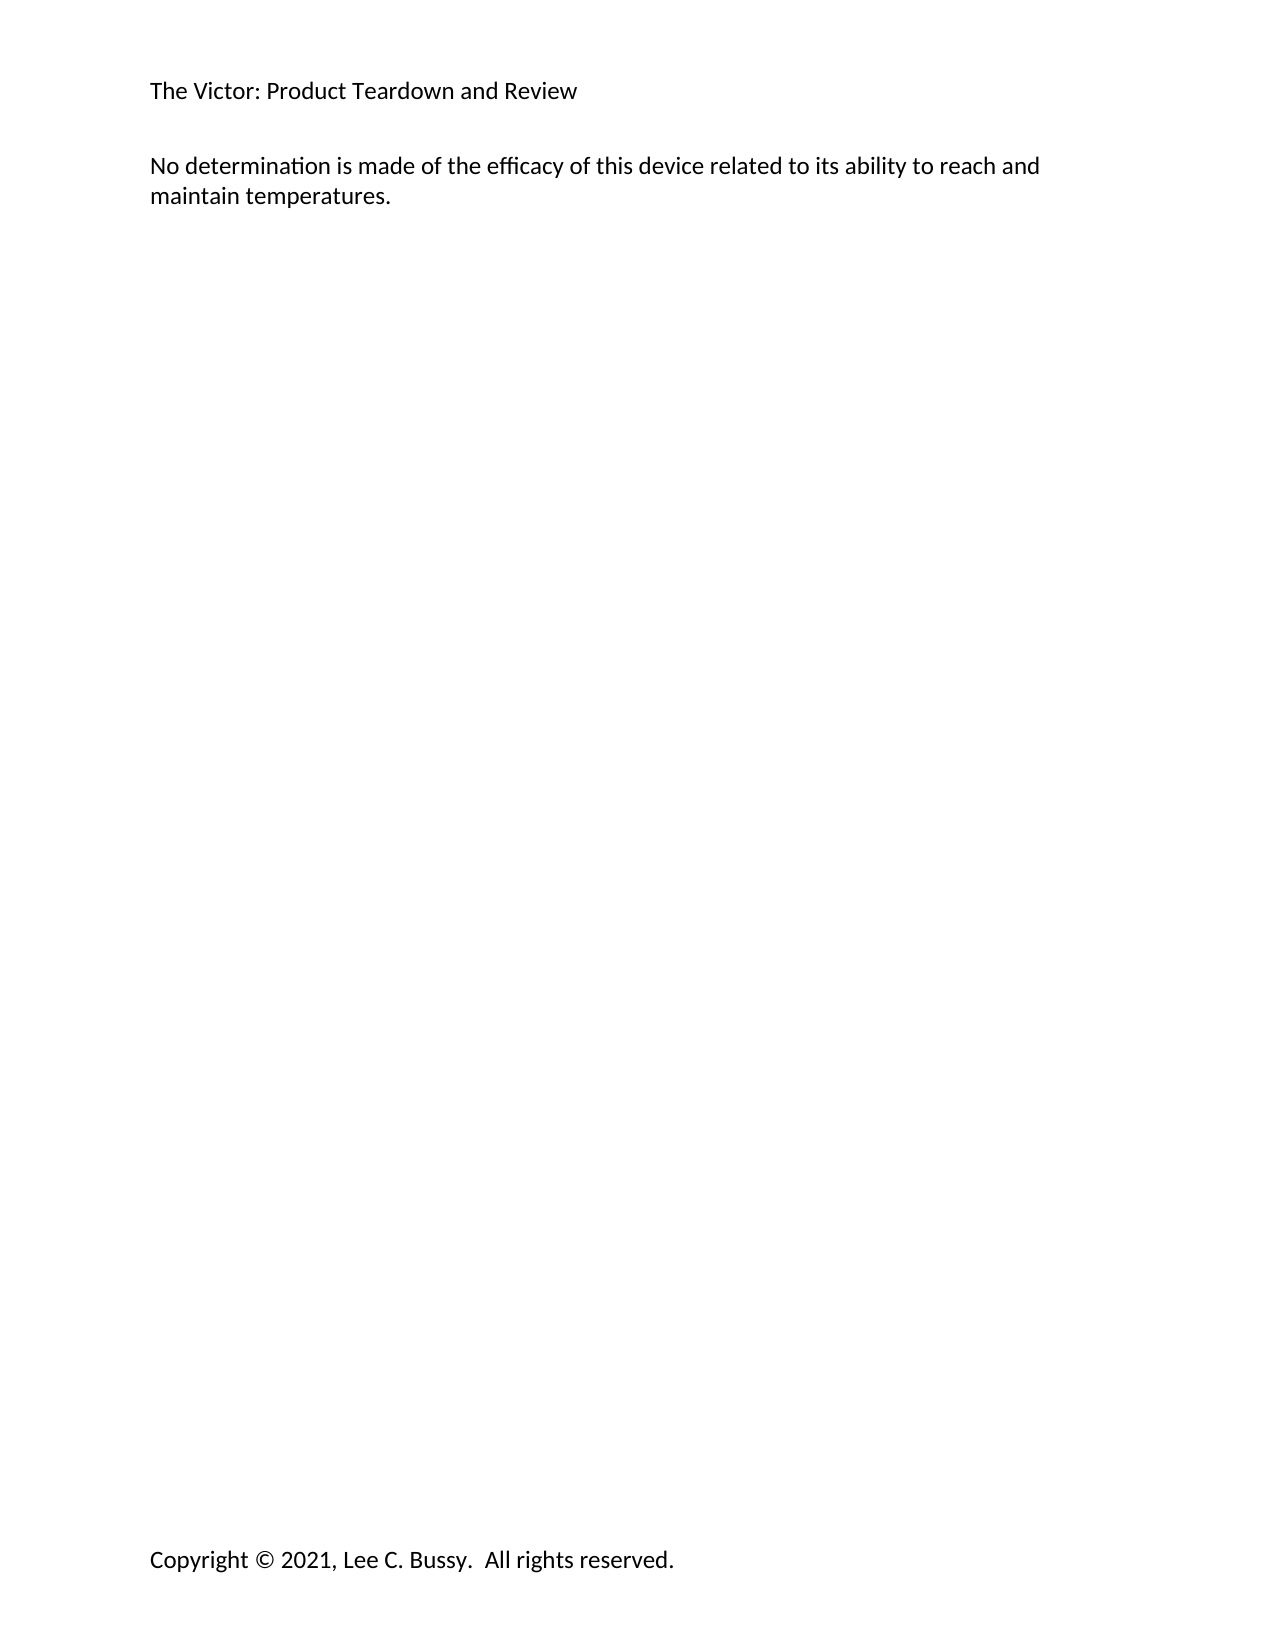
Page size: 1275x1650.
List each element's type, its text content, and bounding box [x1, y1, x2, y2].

text No determination is made of the efficacy of this device related to its ability to reach and maintain temperatures. [150, 150, 1125, 211]
